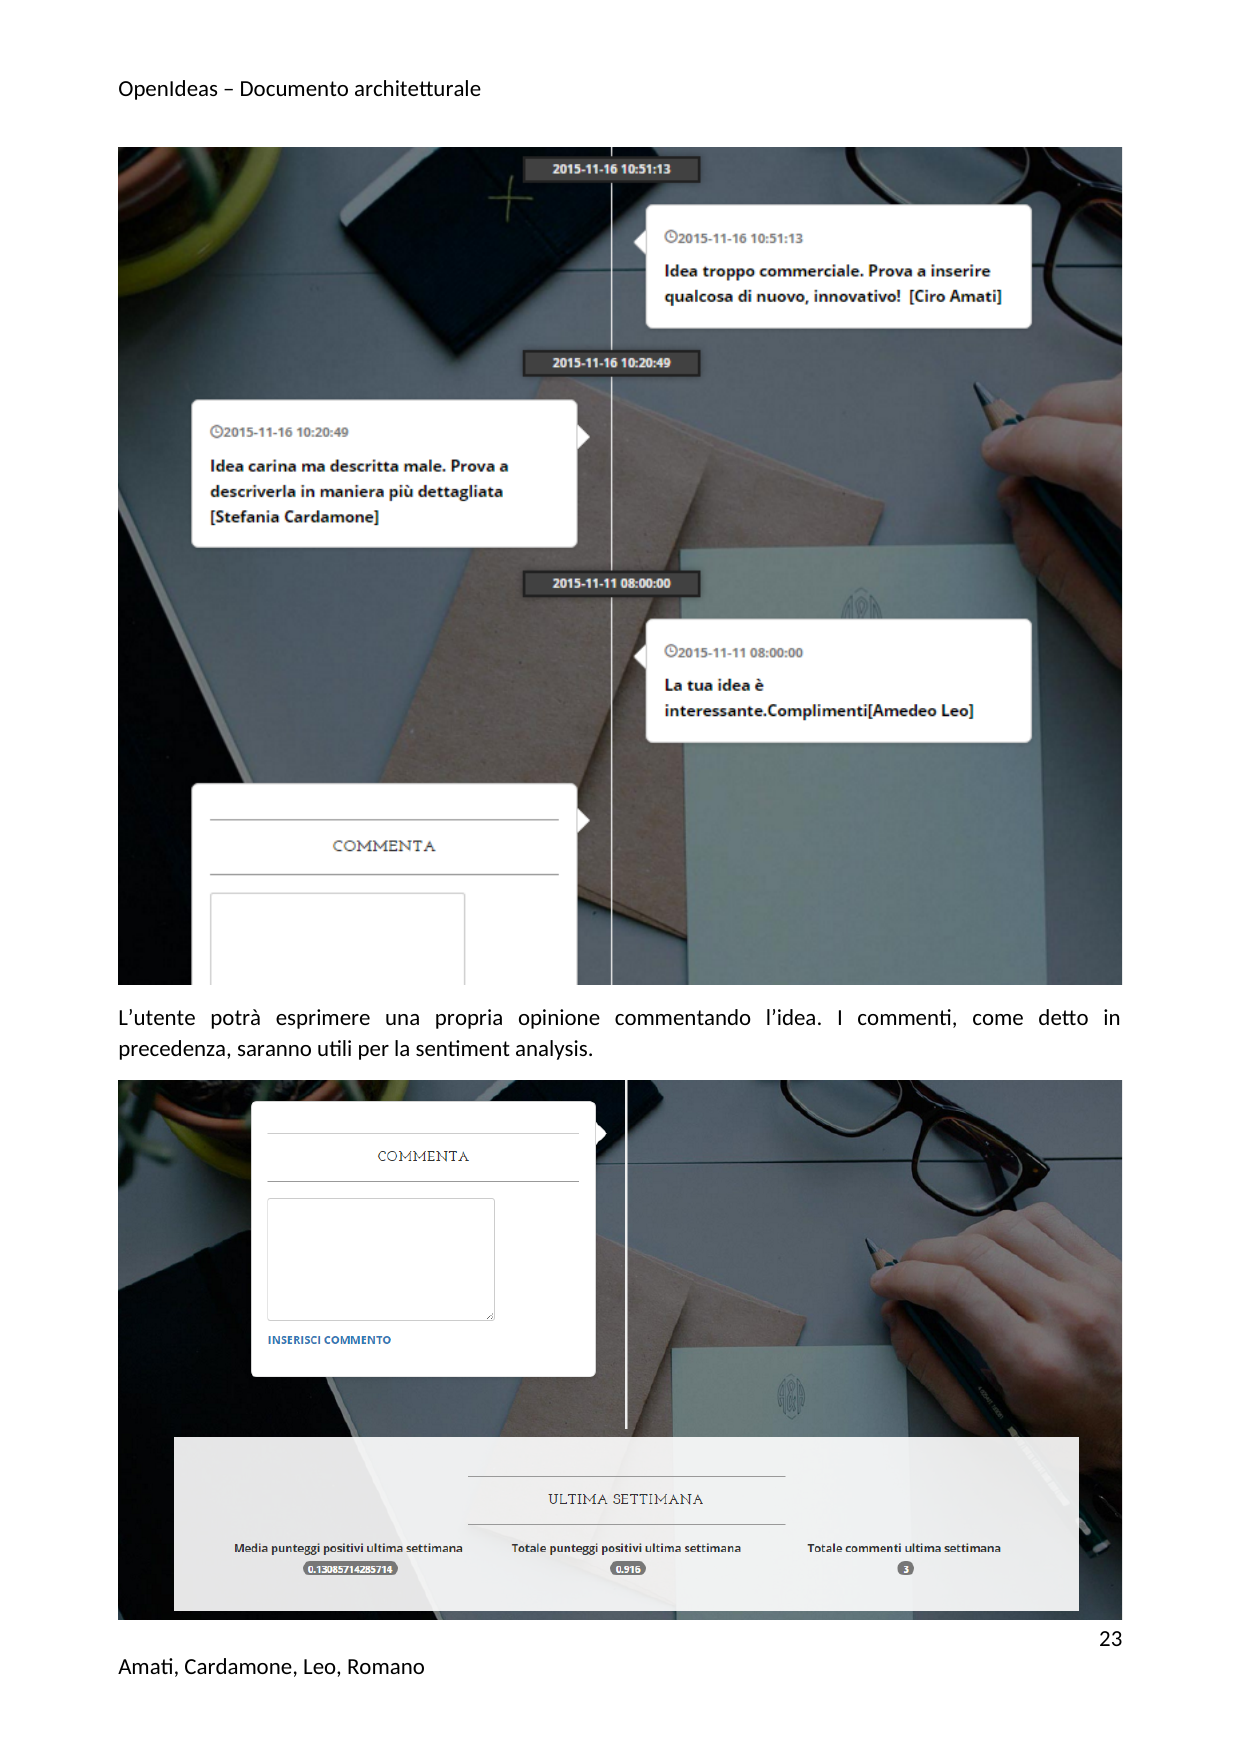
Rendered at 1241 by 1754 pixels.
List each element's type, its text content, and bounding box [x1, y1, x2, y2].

text L’utente potrà esprimere una propria opinione commentando l’idea. I commenti, come detto in precedenza, saranno utili per la sentiment analysis. [118, 1003, 1122, 1062]
picture [118, 1080, 1123, 1620]
picture [118, 147, 1123, 985]
